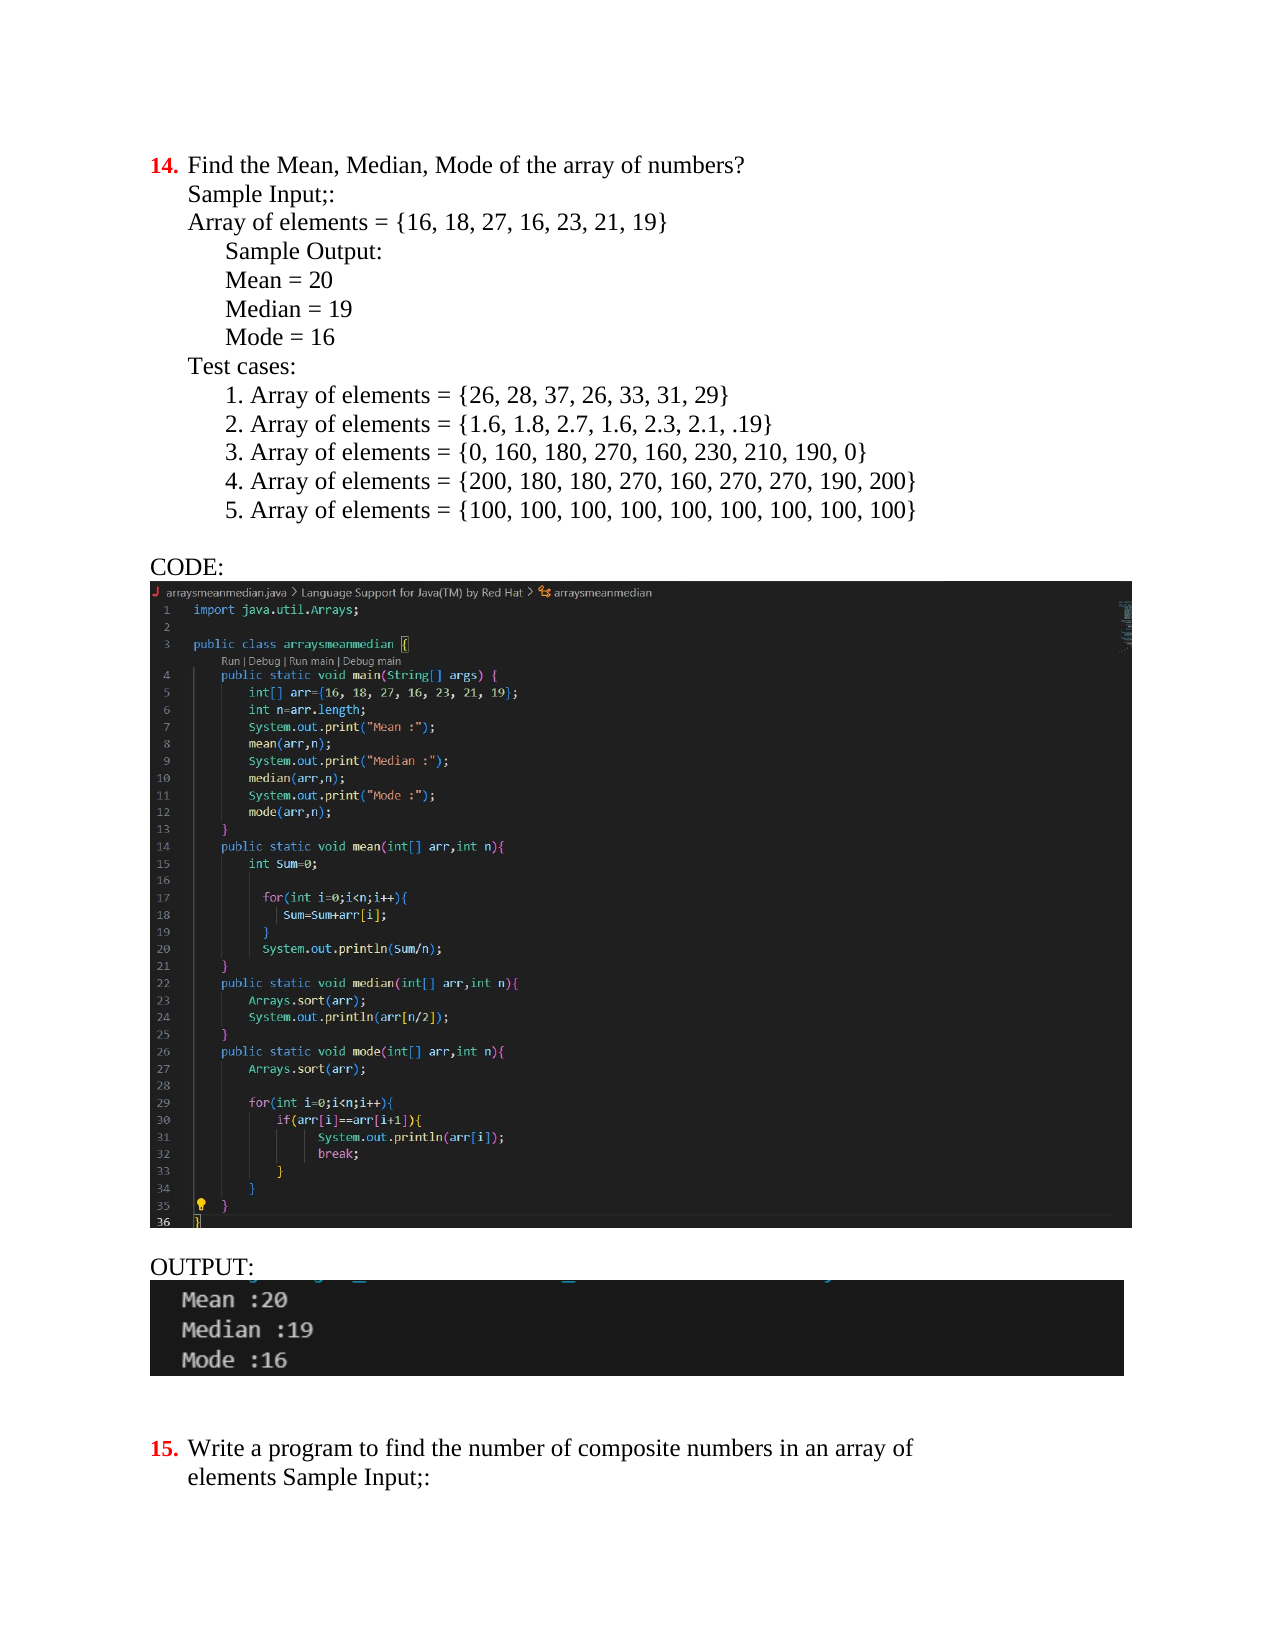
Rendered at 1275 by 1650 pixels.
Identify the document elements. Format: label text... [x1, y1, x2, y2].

list Array of elements = {26, 28, 37, 26, 33, 31, 29} [225, 380, 1225, 409]
list Write a program to find the number of composite numbers in an array of elements Sample Input;: [150, 1433, 1008, 1491]
text Median = 19 [225, 294, 1225, 322]
list Array of elements = {100, 100, 100, 100, 100, 100, 100, 100, 100} [225, 495, 1225, 524]
list Array of elements = {0, 160, 180, 270, 160, 230, 210, 190, 0} [225, 437, 1225, 466]
text Array of elements = {16, 18, 27, 16, 23, 21, 19} Sample Output: [187, 207, 737, 265]
list Array of elements = {200, 180, 180, 270, 160, 270, 270, 190, 200} [225, 466, 1225, 495]
list Find the Mean, Median, Mode of the array of numbers? Sample Input;: [150, 150, 745, 207]
text CODE: [150, 552, 1225, 581]
text Mean = 20 [225, 265, 1225, 294]
list Array of elements = {1.6, 1.8, 2.7, 1.6, 2.3, 2.1, .19} [225, 409, 1225, 437]
text OUTPUT: [150, 1252, 1225, 1281]
picture [150, 1280, 1124, 1376]
picture [150, 581, 1132, 1228]
text Mode = 16 Test cases: [187, 322, 359, 380]
